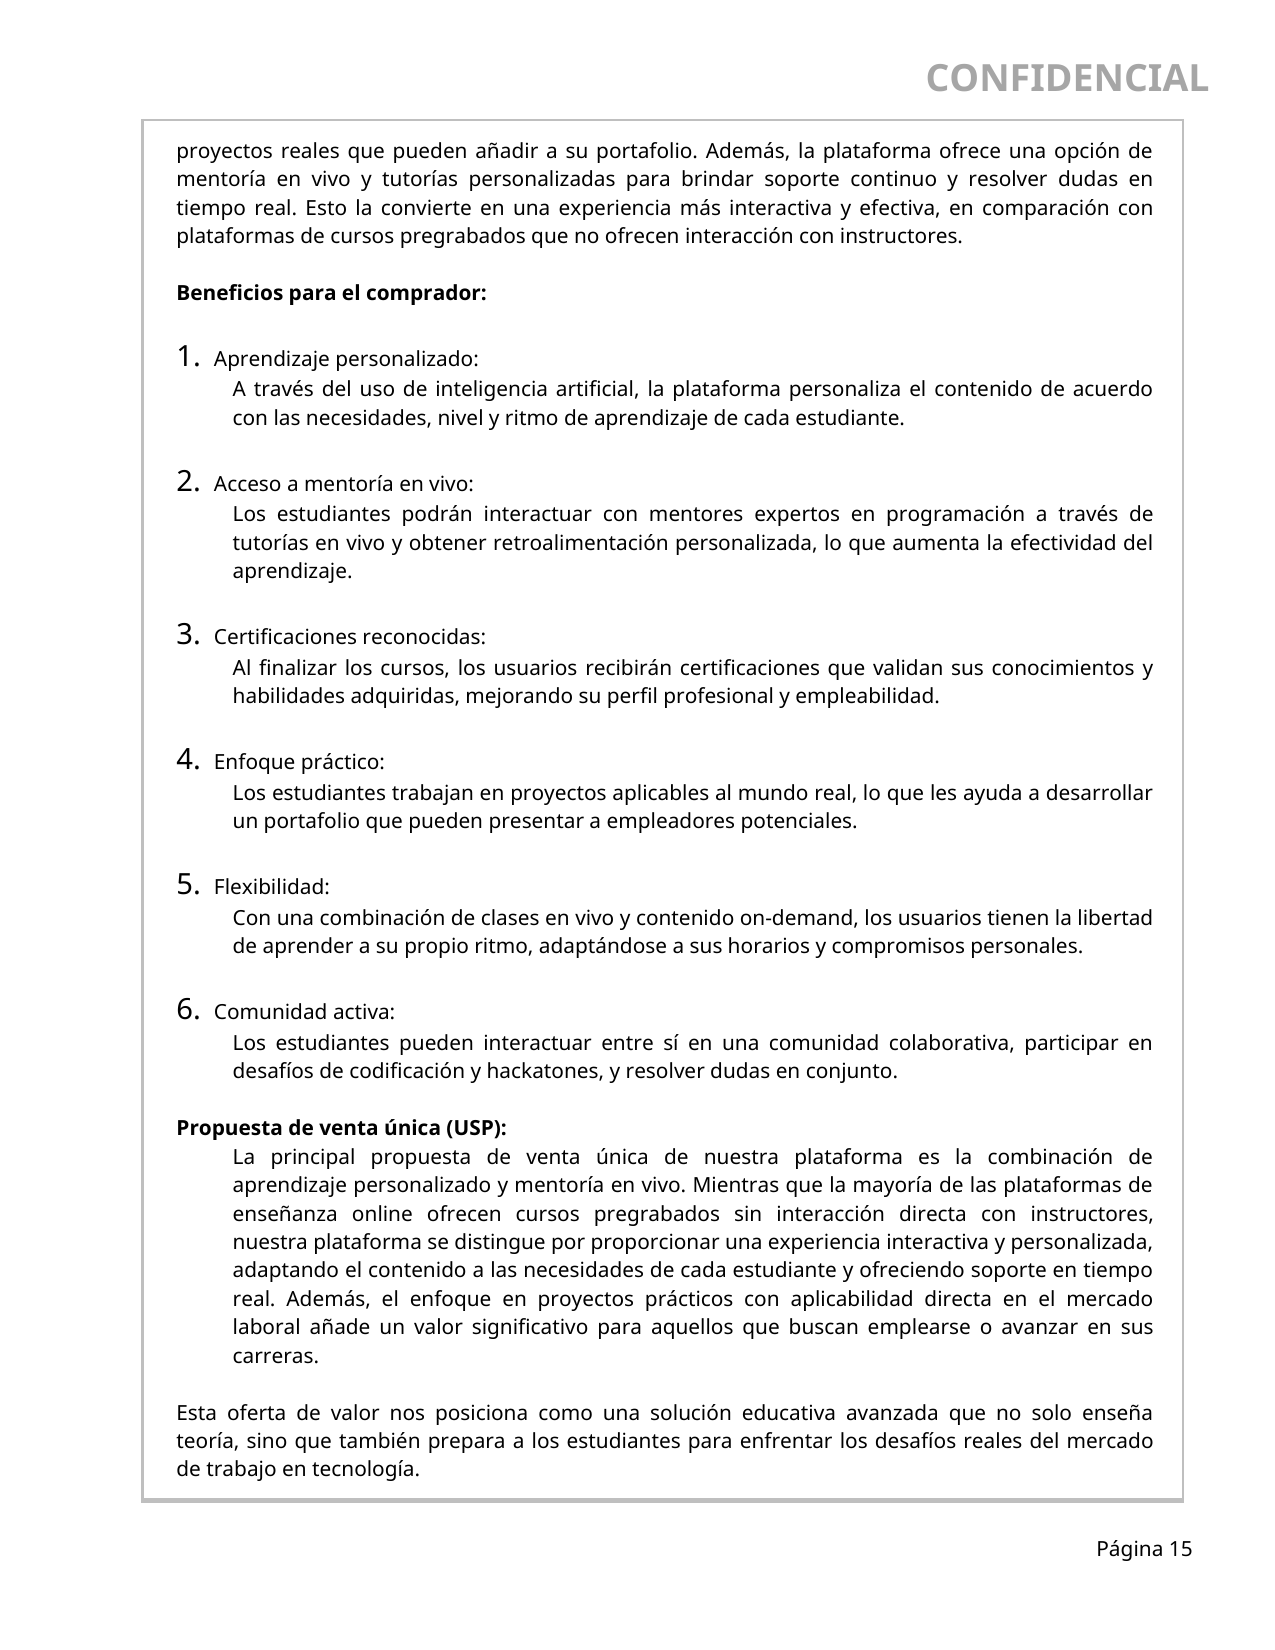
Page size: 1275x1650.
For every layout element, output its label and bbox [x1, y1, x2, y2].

table_header [144, 121, 1182, 1498]
